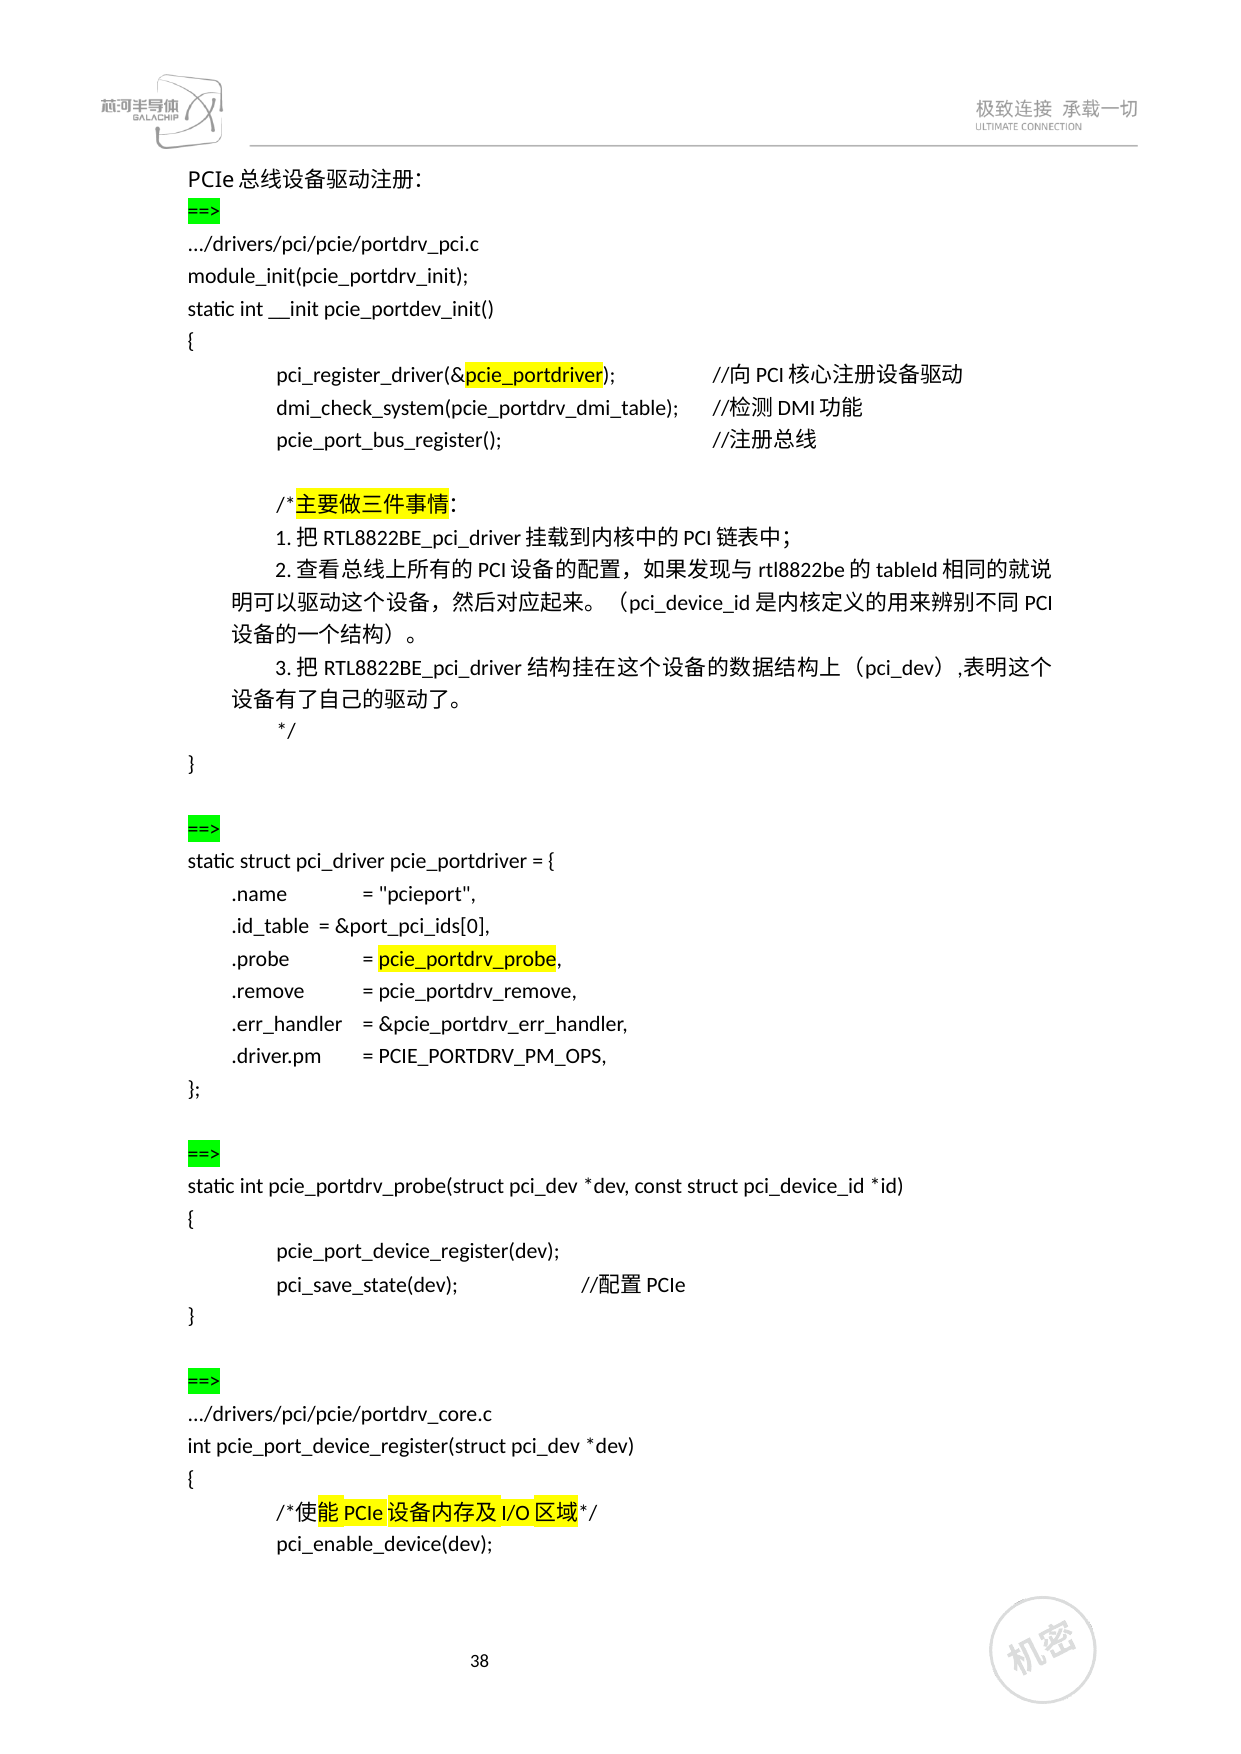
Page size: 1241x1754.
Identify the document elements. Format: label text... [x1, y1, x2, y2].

text .remove = pcie_portdrv_remove, [187, 974, 1053, 1007]
text static int __init pcie_portdev_init() [187, 292, 1053, 324]
text */ [232, 714, 1053, 747]
text pci_enable_device(dev); [232, 1527, 1053, 1559]
text } [187, 747, 1053, 779]
list 查看总线上所有的PCI设备的配置，如果发现与rtl8822be的tableId相同的就说明可以驱动这个设备，然后对应起来。（pci_device_id是内核定义的用来辨别不同PCI设备的一个结构）。 [231, 552, 1053, 649]
text ==> [187, 194, 1053, 227]
list PCIe总线设备驱动注册： [187, 162, 1053, 194]
text .../drivers/pci/pcie/portdrv_pci.c [187, 227, 1053, 259]
text dmi_check_system(pcie_portdrv_dmi_table); //检测DMI功能 [232, 389, 1053, 422]
text .name = "pcieport", [187, 877, 1053, 909]
text /*使能PCIe设备内存及I/O区域*/ [232, 1494, 1053, 1527]
text int pcie_port_device_register(struct pci_dev *dev) [187, 1429, 1053, 1462]
text .driver.pm = PCIE_PORTDRV_PM_OPS, [187, 1039, 1053, 1072]
text pci_register_driver(&pcie_portdriver); //向PCI核心注册设备驱动 [232, 357, 1053, 389]
list 把RTL8822BE_pci_driver挂载到内核中的PCI链表中； [231, 519, 1053, 552]
text .id_table = &port_pci_ids[0], [187, 909, 1053, 942]
picture [971, 1578, 1115, 1722]
text module_init(pcie_portdrv_init); [187, 259, 1053, 292]
text } [187, 1299, 1053, 1332]
text pci_save_state(dev); //配置PCIe [232, 1267, 1053, 1299]
picture [101, 74, 1139, 149]
text { [187, 1202, 1053, 1234]
text pcie_port_bus_register(); //注册总线 [232, 422, 1053, 454]
text pcie_port_device_register(dev); [232, 1234, 1053, 1267]
text .probe = pcie_portdrv_probe, [187, 942, 1053, 974]
text ==> [187, 812, 1053, 844]
text .err_handler = &pcie_portdrv_err_handler, [187, 1007, 1053, 1039]
text ==> [187, 1137, 1053, 1169]
text static int pcie_portdrv_probe(struct pci_dev *dev, const struct pci_device_id *id) [187, 1169, 1053, 1202]
text .../drivers/pci/pcie/portdrv_core.c [187, 1397, 1053, 1429]
text static struct pci_driver pcie_portdriver = { [187, 844, 1053, 877]
text /*主要做三件事情： [232, 487, 1053, 519]
text { [187, 1462, 1053, 1494]
list 把RTL8822BE_pci_driver结构挂在这个设备的数据结构上（pci_dev）,表明这个设备有了自己的驱动了。 [231, 649, 1053, 714]
text { [187, 324, 1053, 357]
text }; [187, 1072, 1053, 1104]
text ==> [187, 1364, 1053, 1397]
